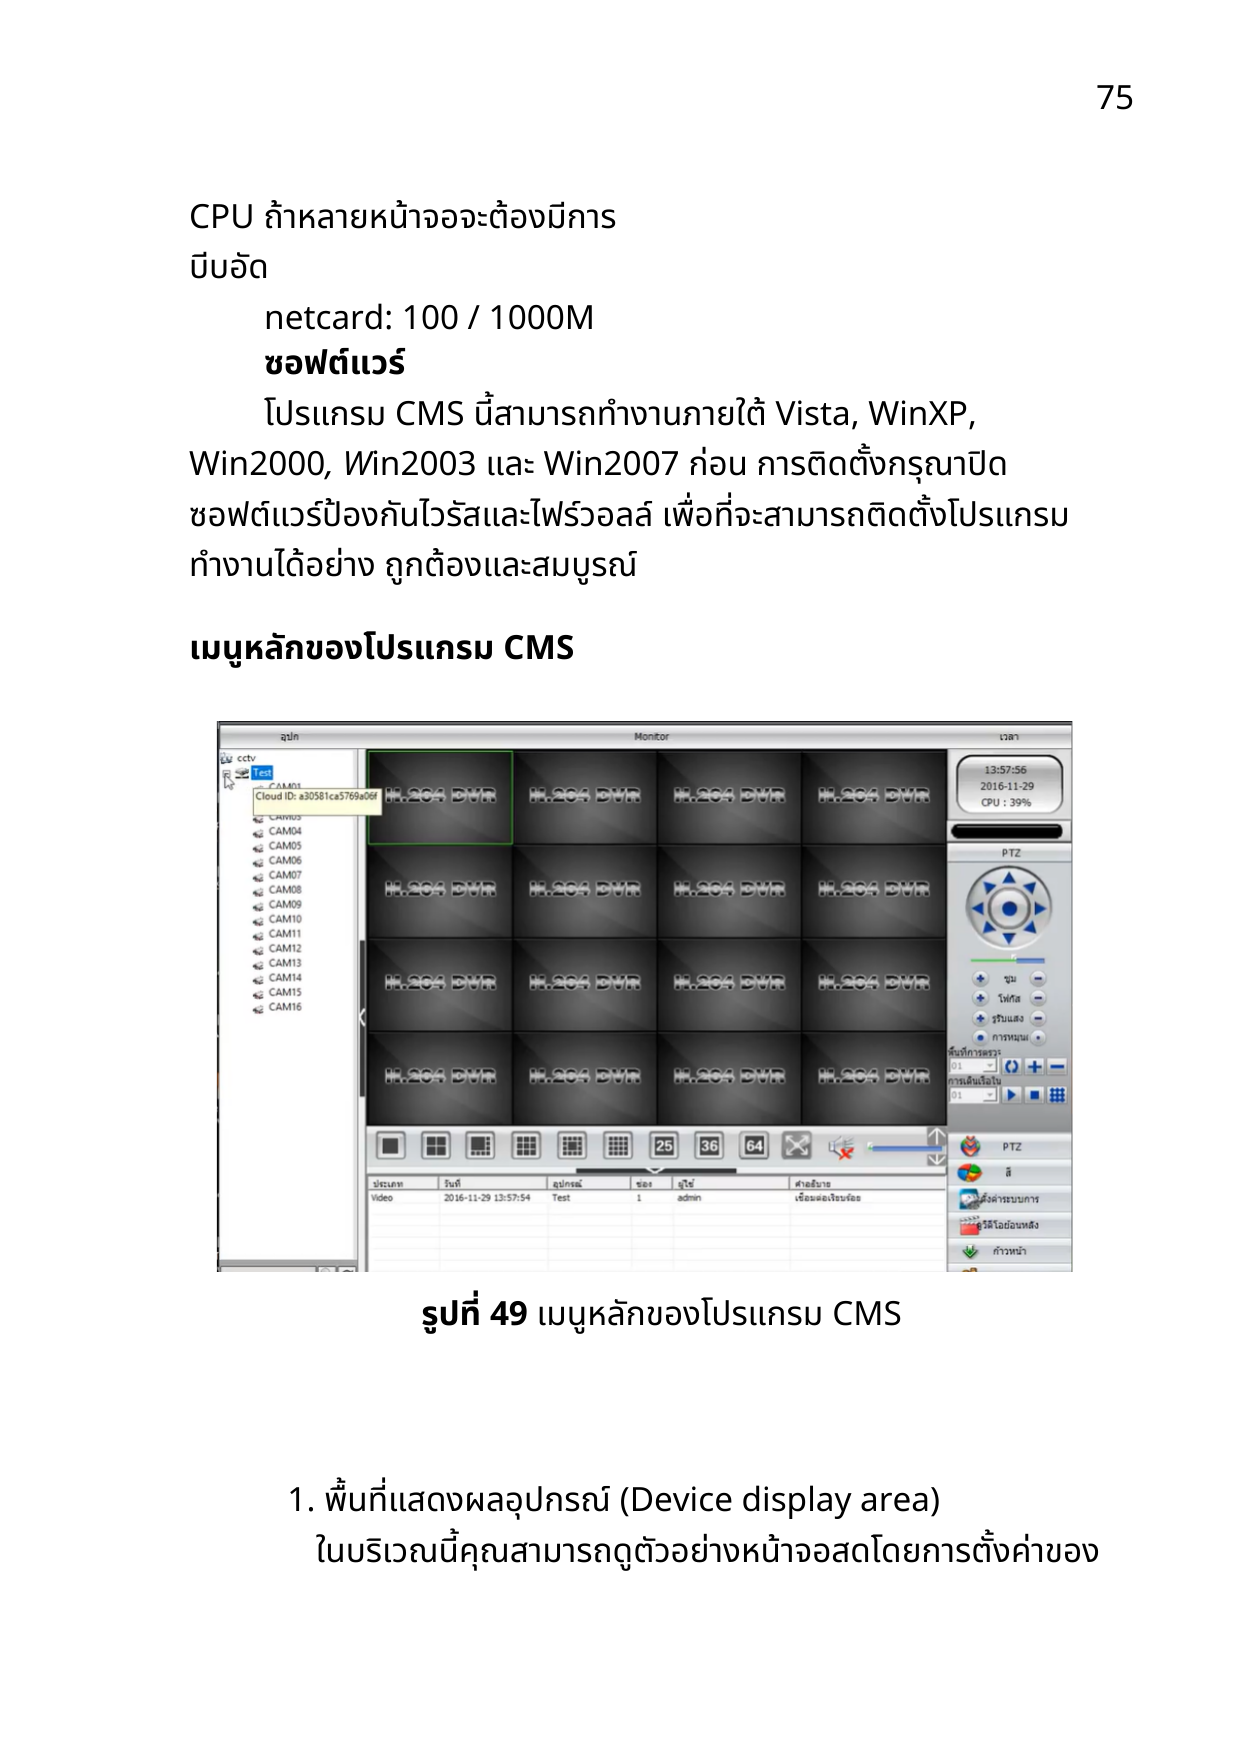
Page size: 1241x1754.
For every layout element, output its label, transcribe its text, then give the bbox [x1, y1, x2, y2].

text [140, 1527, 1164, 1577]
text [189, 193, 1134, 243]
text 1. พื้นที่แสดงผลอุปกรณ์ (Device display area) [189, 1476, 1145, 1527]
text netcard: 100 / 1000M [189, 294, 1134, 339]
text ซอฟต์แวร์ [189, 339, 1134, 389]
text เมนูหลักของโปรแกรม CMS [189, 624, 1134, 674]
text บีบอัด [189, 243, 1134, 294]
text โปรแกรม CMS นี้สามารถทำงานภายใต้ Vista, WinXP, Win2000, Win2003 และ Win2007 ก่อน การติดตั้งกรุณาปิดซอฟต์แวร์ป้องกันไวรัสและไฟร์วอลล์ เพื่อที่จะสามารถติดตั้งโปรแกรมทำงานได้อย่าง ถูกต้องและสมบูรณ์ [189, 389, 1134, 592]
picture [216, 721, 1073, 1272]
